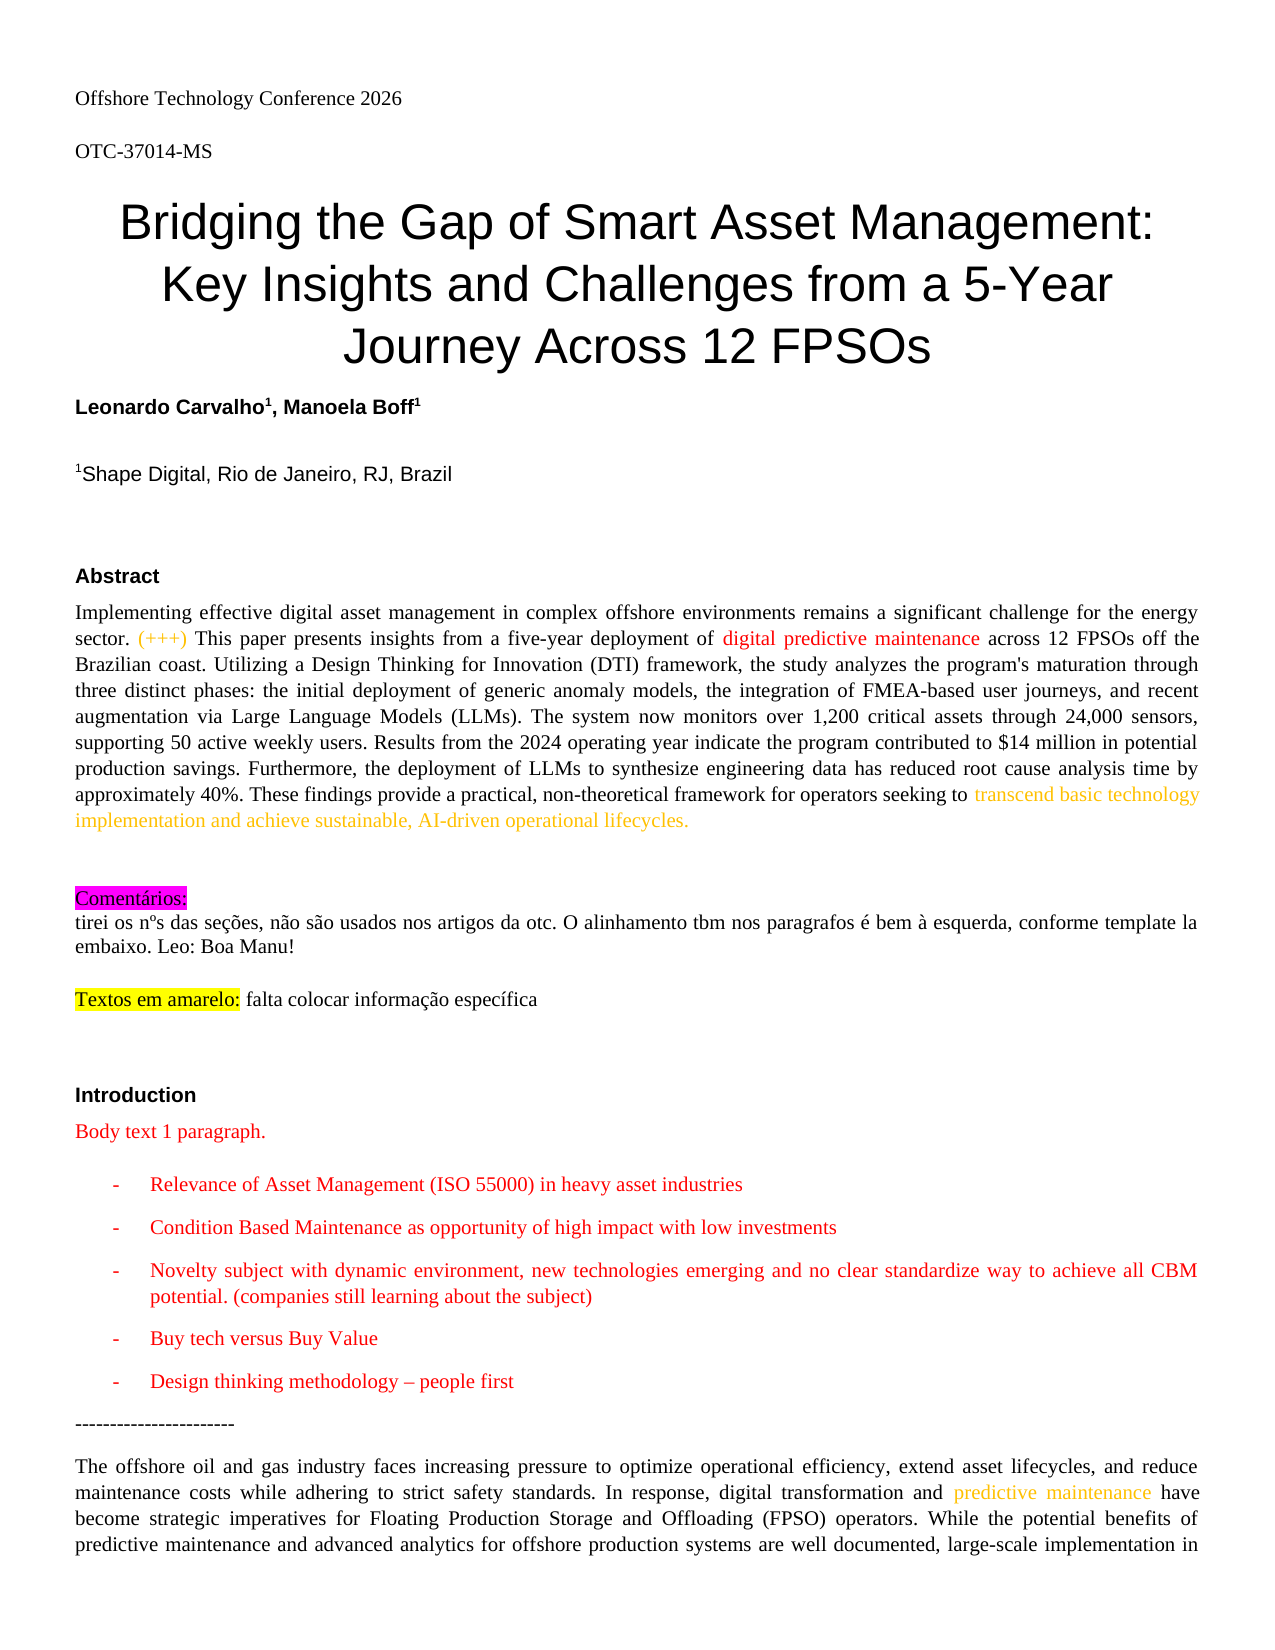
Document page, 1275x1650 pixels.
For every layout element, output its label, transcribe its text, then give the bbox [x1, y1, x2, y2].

text Leonardo Carvalho1, Manoela Boff1 [75, 395, 1200, 419]
text Offshore Technology Conference 2026 [75, 86, 1200, 110]
text ----------------------- [75, 1411, 1200, 1435]
text 1Shape Digital, Rio de Janeiro, RJ, Brazil [75, 462, 1200, 486]
list Buy tech versus Buy Value [112, 1326, 1200, 1350]
list Relevance of Asset Management (ISO 55000) in heavy asset industries [112, 1172, 1200, 1196]
list Condition Based Maintenance as opportunity of high impact with low investments [112, 1215, 1200, 1239]
text Implementing effective digital asset management in complex offshore environments remains a significant challenge for the energy sector. (+++) This paper presents insights from a five-year deployment of digital predictive maintenance across 12 FPSOs off the Brazilian coast. Utilizing a Design Thinking for Innovation (DTI) framework, the study analyzes the program's maturation through three distinct phases: the initial deployment of generic anomaly models, the integration of FMEA-based user journeys, and recent augmentation via Large Language Models (LLMs). The system now monitors over 1,200 critical assets through 24,000 sensors, supporting 50 active weekly users. Results from the 2024 operating year indicate the program contributed to $14 million in potential production savings. Furthermore, the deployment of LLMs to synthesize engineering data has reduced root cause analysis time by approximately 40%. These findings provide a practical, non-theoretical framework for operators seeking to transcend basic technology implementation and achieve sustainable, AI-driven operational lifecycles. [75, 600, 1200, 832]
list Design thinking methodology – people first [112, 1369, 1200, 1393]
title Bridging the Gap of Smart Asset Management: Key Insights and Challenges from a 5-Year Journey Across 12 FPSOs [75, 192, 1200, 374]
text Textos em amarelo: falta colocar informação específica [75, 987, 1200, 1011]
text Body text 1 paragraph. [75, 1119, 1200, 1143]
text Introduction [75, 1083, 1200, 1107]
text OTC-37014-MS [75, 139, 1200, 163]
text Abstract [75, 564, 1200, 588]
text Comentários: tirei os nºs das seções, não são usados nos artigos da otc. O alinhamento tbm nos paragrafos é bem à esquerda, conforme template la embaixo. Leo: Boa Manu! [75, 886, 1200, 958]
list Novelty subject with dynamic environment, new technologies emerging and no clear standardize way to achieve all CBM potential. (companies still learning about the subject) [112, 1258, 1200, 1308]
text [75, 1454, 1200, 1556]
